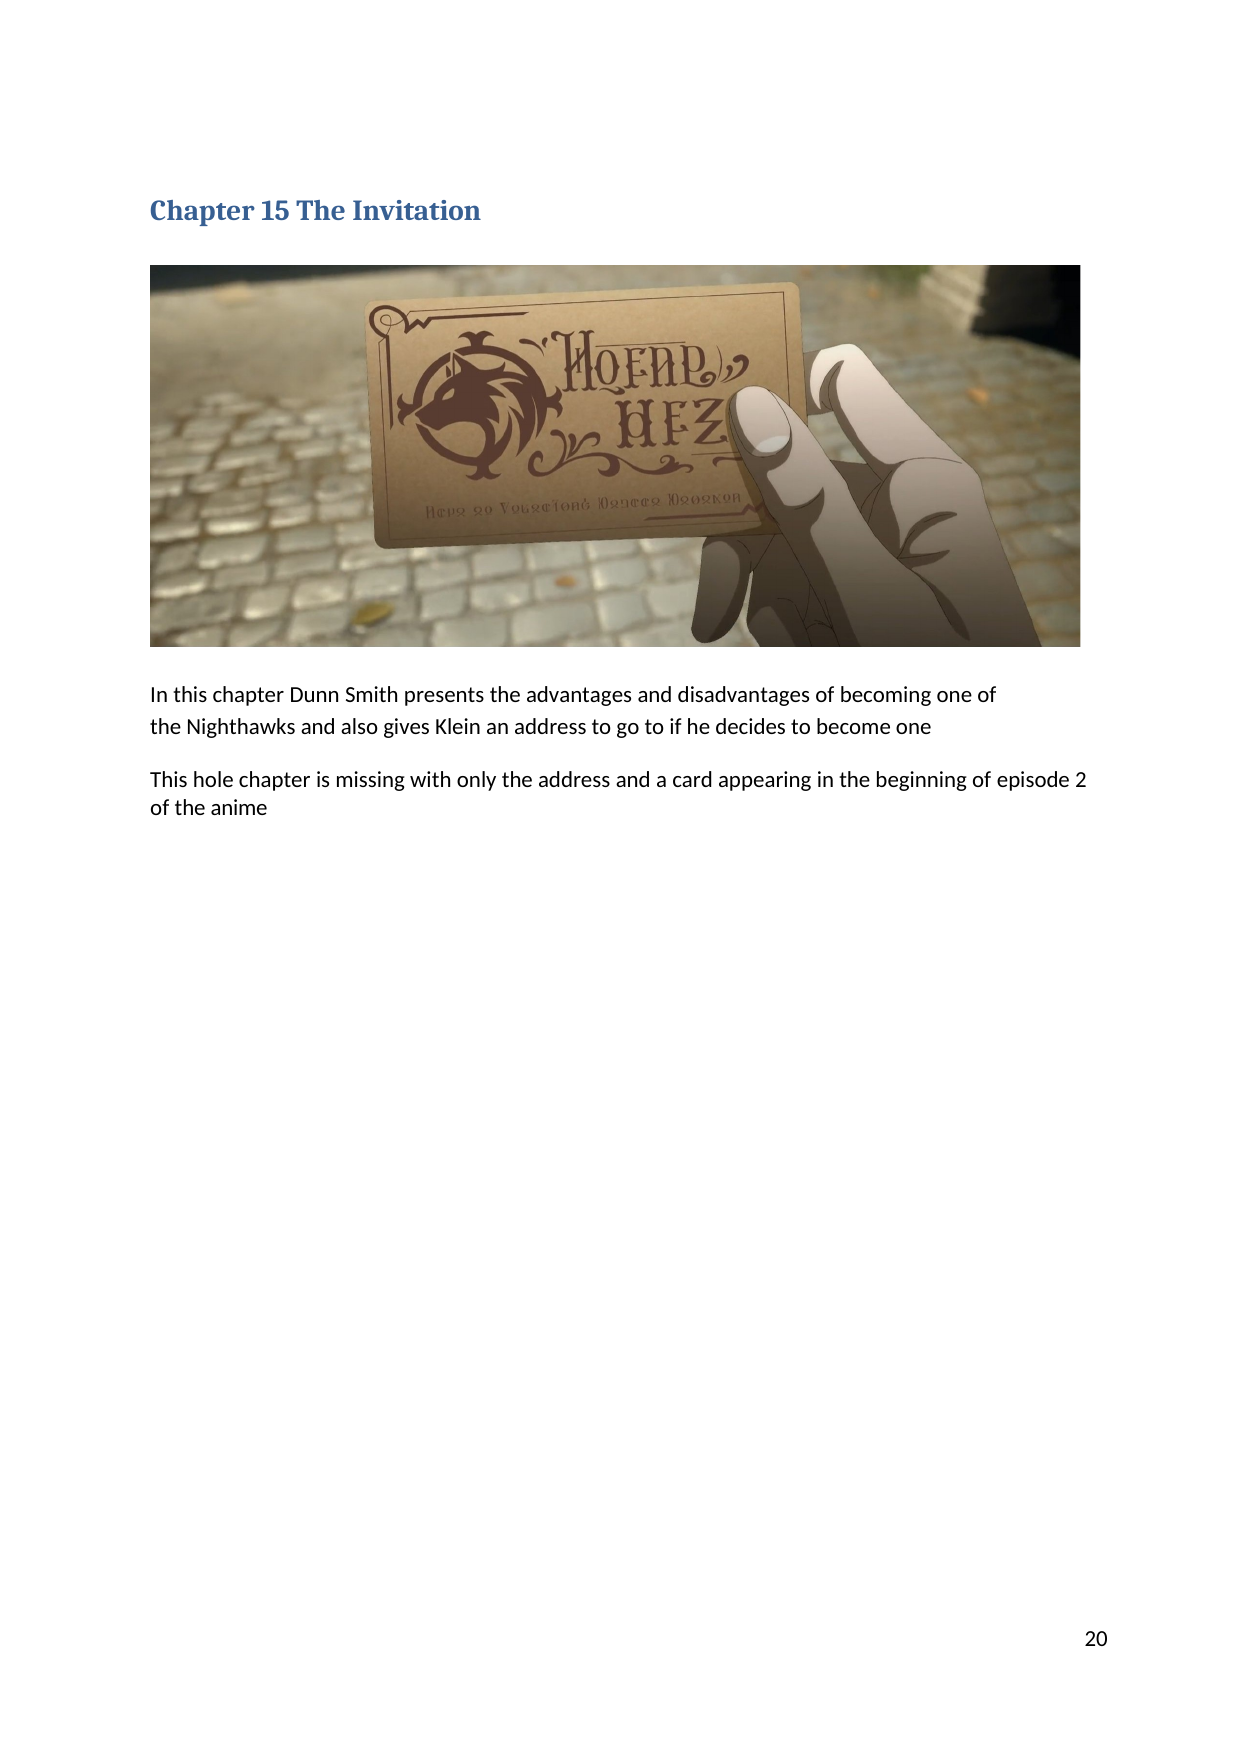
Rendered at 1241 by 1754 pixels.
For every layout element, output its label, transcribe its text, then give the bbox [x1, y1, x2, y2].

picture [1031, 265, 1081, 647]
text This hole chapter is missing with only the address and a card appearing in the beginning of episode 2 of the anime [150, 765, 1107, 821]
subtitle Chapter 15 The Invitation [150, 194, 1107, 227]
text In this chapter Dunn Smith presents the advantages and disadvantages of becoming one of the Nighthawks and also gives Klein an address to go to if he decides to become one [150, 257, 1031, 740]
